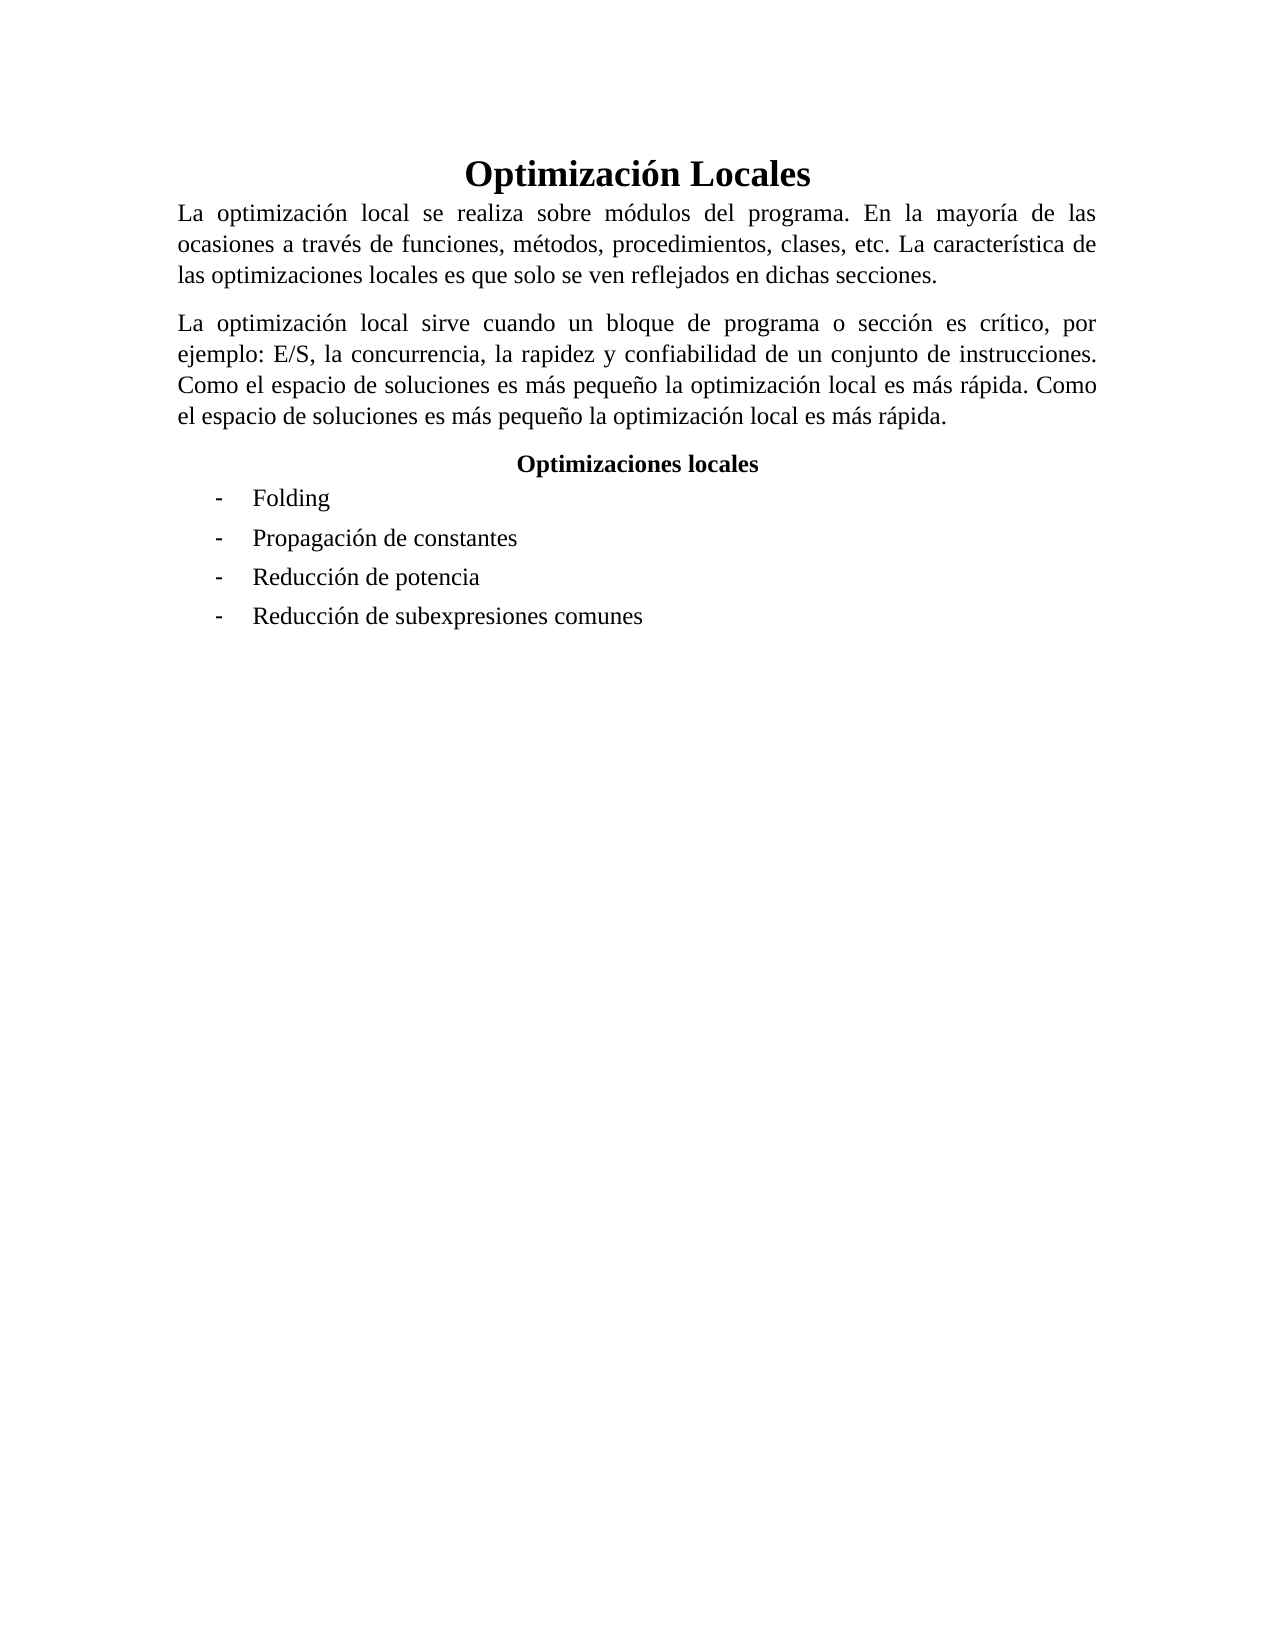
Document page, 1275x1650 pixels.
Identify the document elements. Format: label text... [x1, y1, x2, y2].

subtitle Optimización Locales [177, 152, 1098, 195]
text La optimización local sirve cuando un bloque de programa o sección es crítico, por ejemplo: E/S, la concurrencia, la rapidez y confiabilidad de un conjunto de instrucciones. Como el espacio de soluciones es más pequeño la optimización local es más rápida. Como el espacio de soluciones es más pequeño la optimización local es más rápida. [177, 308, 1098, 430]
list Reducción de potencia [215, 558, 1098, 592]
text La optimización local se realiza sobre módulos del programa. En la mayoría de las ocasiones a través de funciones, métodos, procedimientos, clases, etc. La característica de las optimizaciones locales es que solo se ven reflejados en dichas secciones. [177, 198, 1098, 289]
list Propagación de constantes [215, 519, 1098, 553]
list Reducción de subexpresiones comunes [215, 597, 1098, 632]
subtitle Optimizaciones locales [177, 449, 1098, 478]
list Folding [215, 480, 1098, 514]
